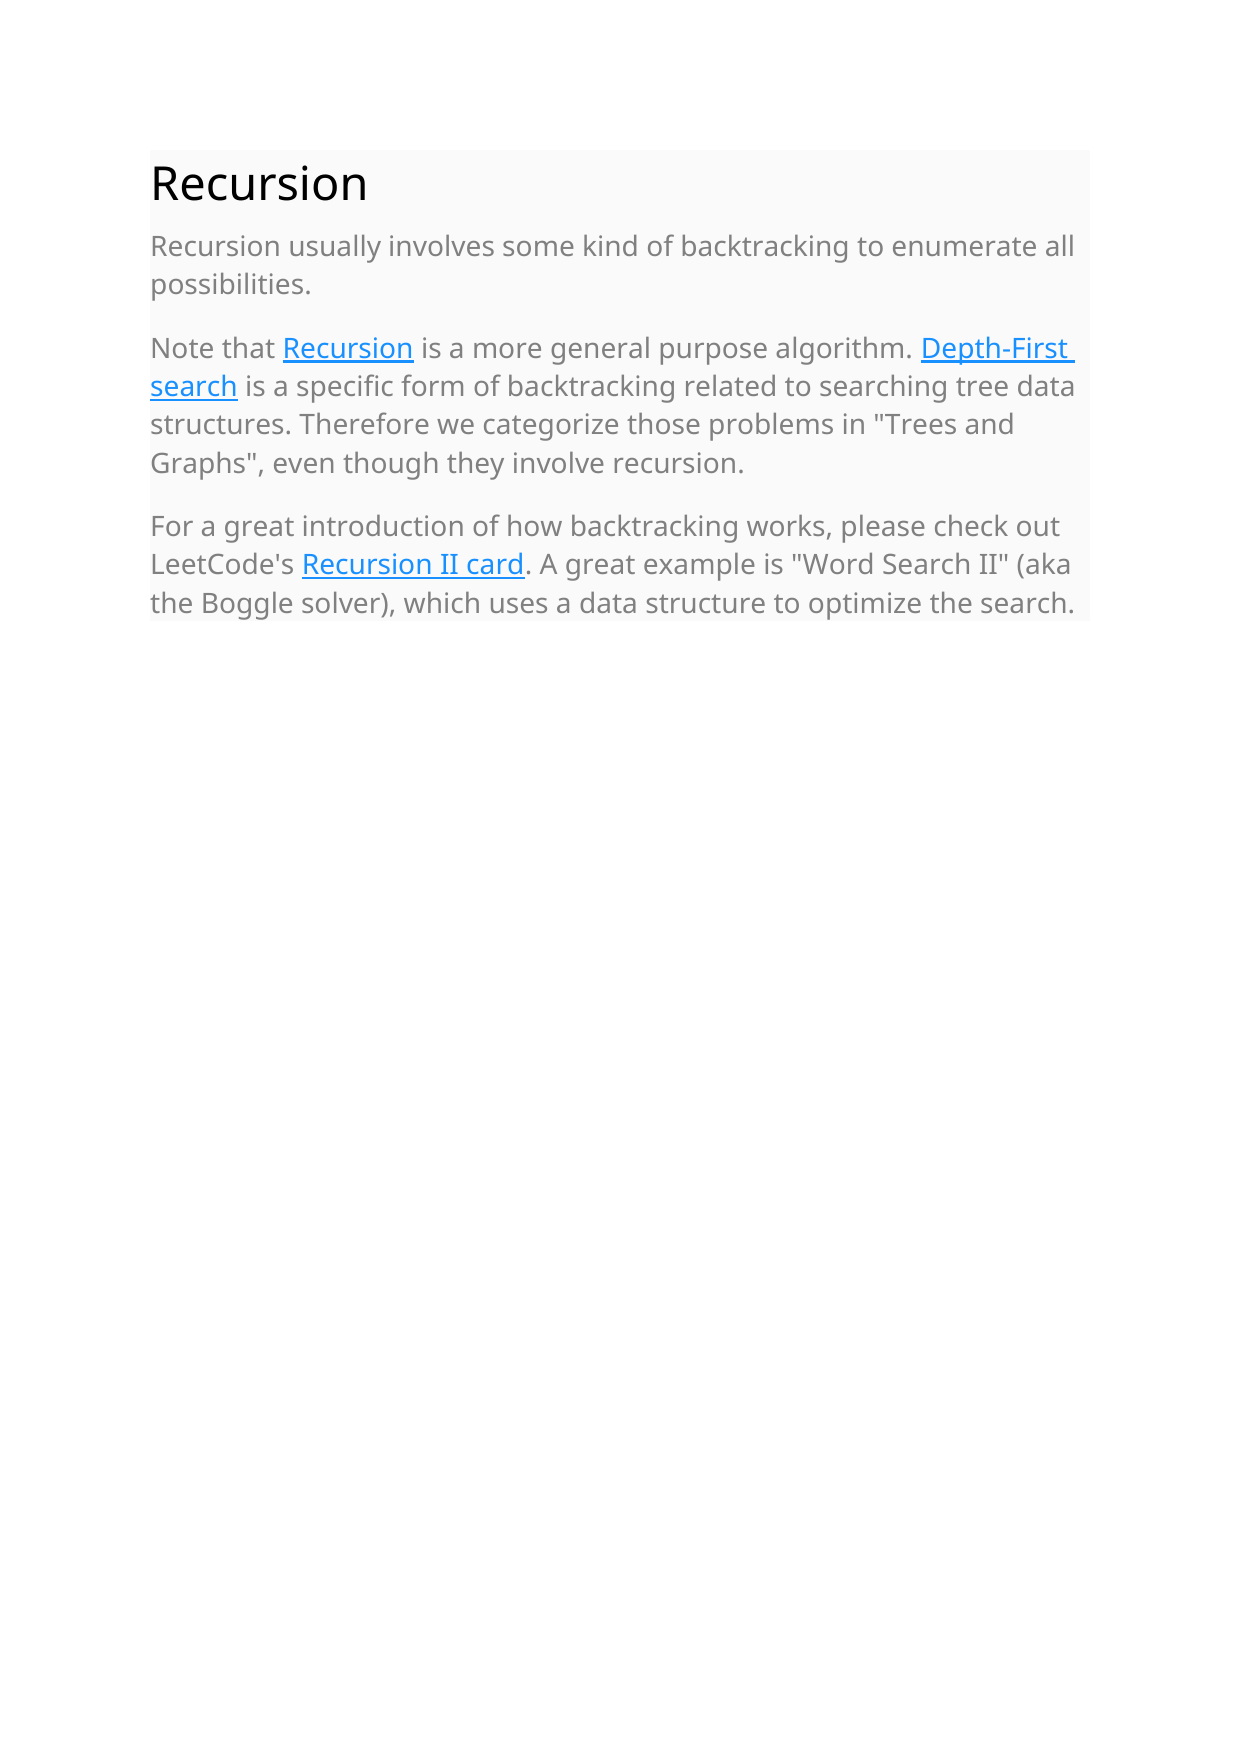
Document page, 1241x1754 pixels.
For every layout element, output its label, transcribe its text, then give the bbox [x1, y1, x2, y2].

text For a great introduction of how backtracking works, please check out LeetCode's Recursion II card. A great example is "Word Search II" (aka the Boggle solver), which uses a data structure to optimize the search. [150, 506, 1090, 621]
text Recursion usually involves some kind of backtracking to enumerate all possibilities. [150, 226, 1090, 303]
text Note that Recursion is a more general purpose algorithm. Depth-First search is a specific form of backtracking related to searching tree data structures. Therefore we categorize those problems in "Trees and Graphs", even though they involve recursion. [150, 328, 1090, 481]
subtitle Recursion [150, 150, 1090, 214]
